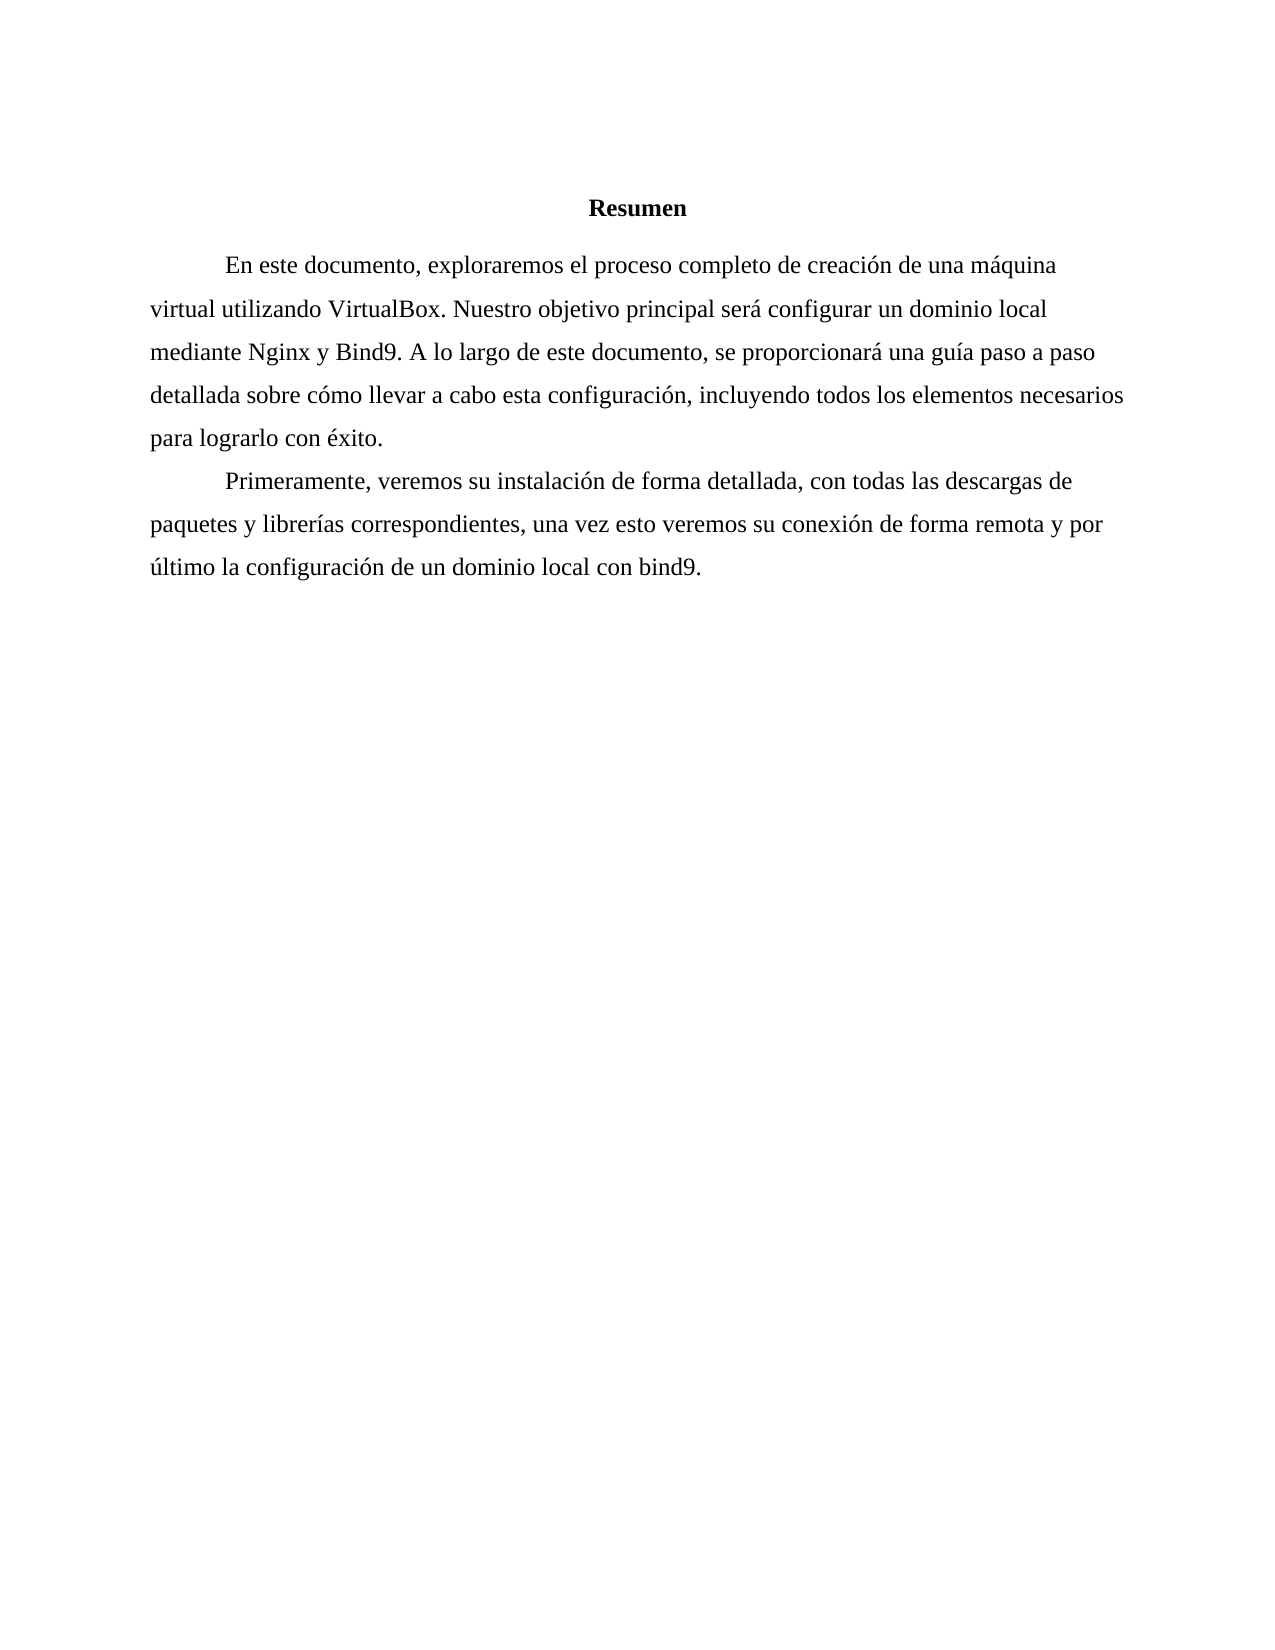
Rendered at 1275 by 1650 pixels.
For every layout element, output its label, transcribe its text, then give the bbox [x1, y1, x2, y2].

text Primeramente, veremos su instalación de forma detallada, con todas las descargas de paquetes y librerías correspondientes, una vez esto veremos su conexión de forma remota y por último la configuración de un dominio local con bind9. [150, 466, 1125, 581]
text Resumen [150, 193, 1125, 222]
text En este documento, exploraremos el proceso completo de creación de una máquina virtual utilizando VirtualBox. Nuestro objetivo principal será configurar un dominio local mediante Nginx y Bind9. A lo largo de este documento, se proporcionará una guía paso a paso detallada sobre cómo llevar a cabo esta configuración, incluyendo todos los elementos necesarios para lograrlo con éxito. [150, 251, 1125, 452]
